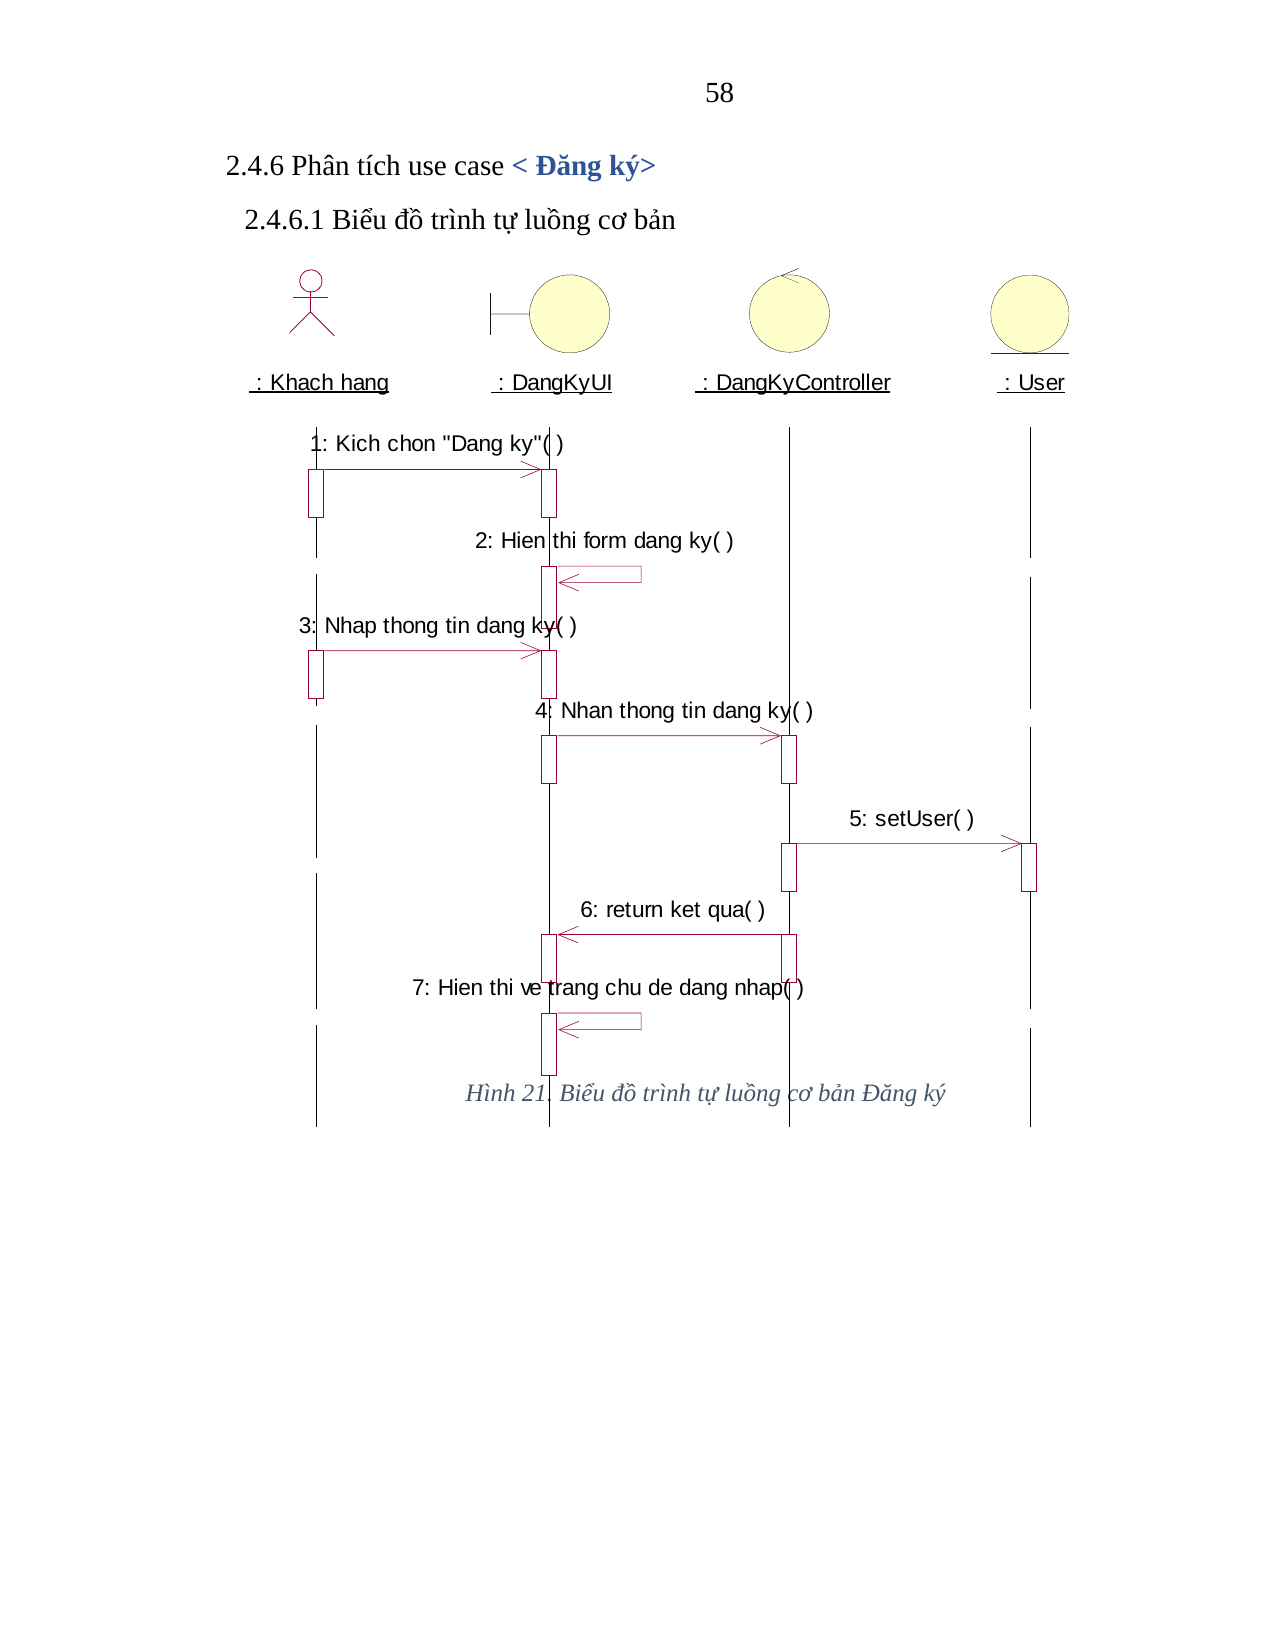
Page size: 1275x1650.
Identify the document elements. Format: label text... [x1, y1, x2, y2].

subtitle 2.4.6 Phân tích use case < Đăng ký> [226, 148, 1157, 181]
subtitle 2.4.6.1 Biểu đồ trình tự luồng cơ bản [244, 202, 1157, 236]
